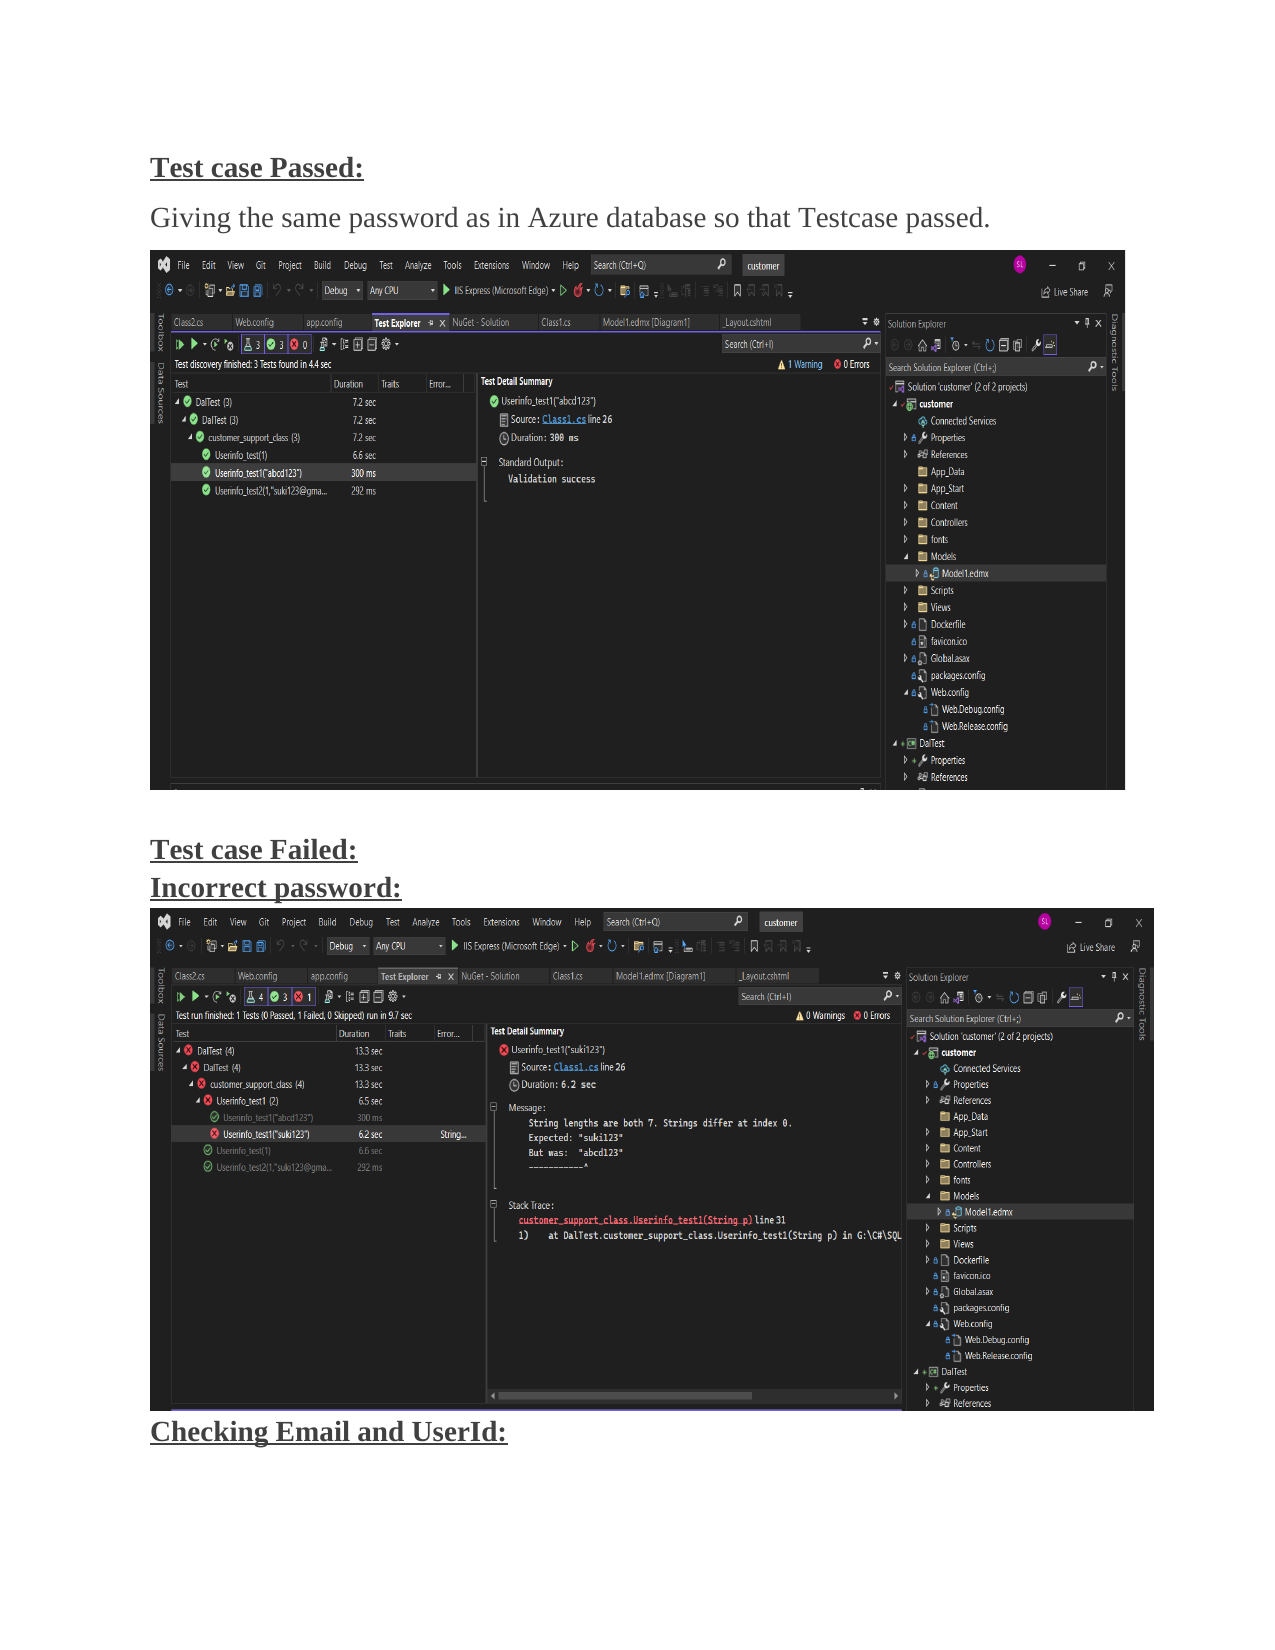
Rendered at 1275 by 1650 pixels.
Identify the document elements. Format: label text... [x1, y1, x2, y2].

picture [150, 250, 1125, 790]
text Test case Failed: [150, 832, 1125, 865]
text Checking Email and UserId: [150, 1414, 1125, 1447]
text Incorrect password: [150, 870, 1125, 904]
text Giving the same password as in Azure database so that Testcase passed. [150, 200, 1125, 234]
picture [150, 908, 1154, 1411]
text Test case Passed: [150, 150, 1125, 183]
